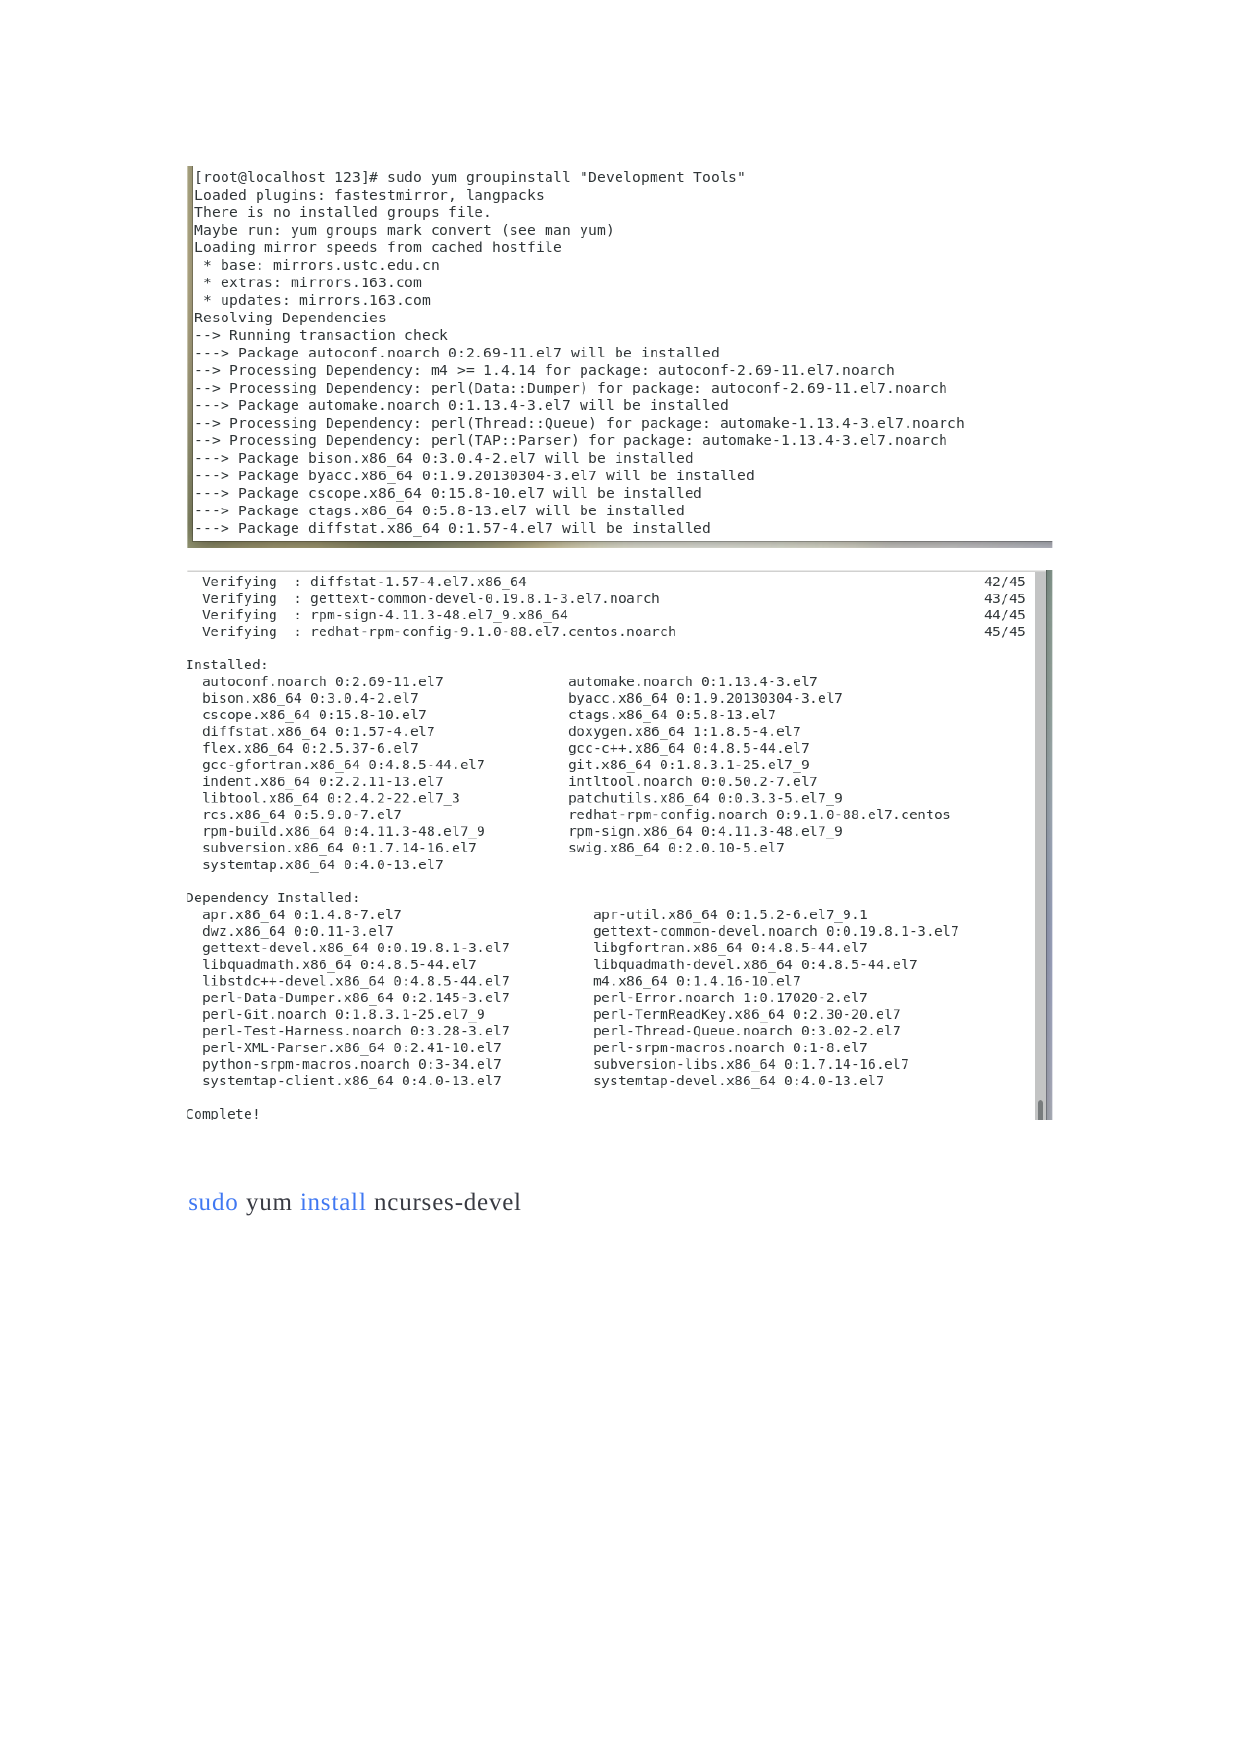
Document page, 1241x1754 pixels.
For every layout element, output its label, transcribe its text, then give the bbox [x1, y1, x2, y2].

picture [187, 570, 1053, 1120]
picture [187, 166, 1053, 548]
text sudo yum install ncurses-devel [173, 1185, 1053, 1218]
